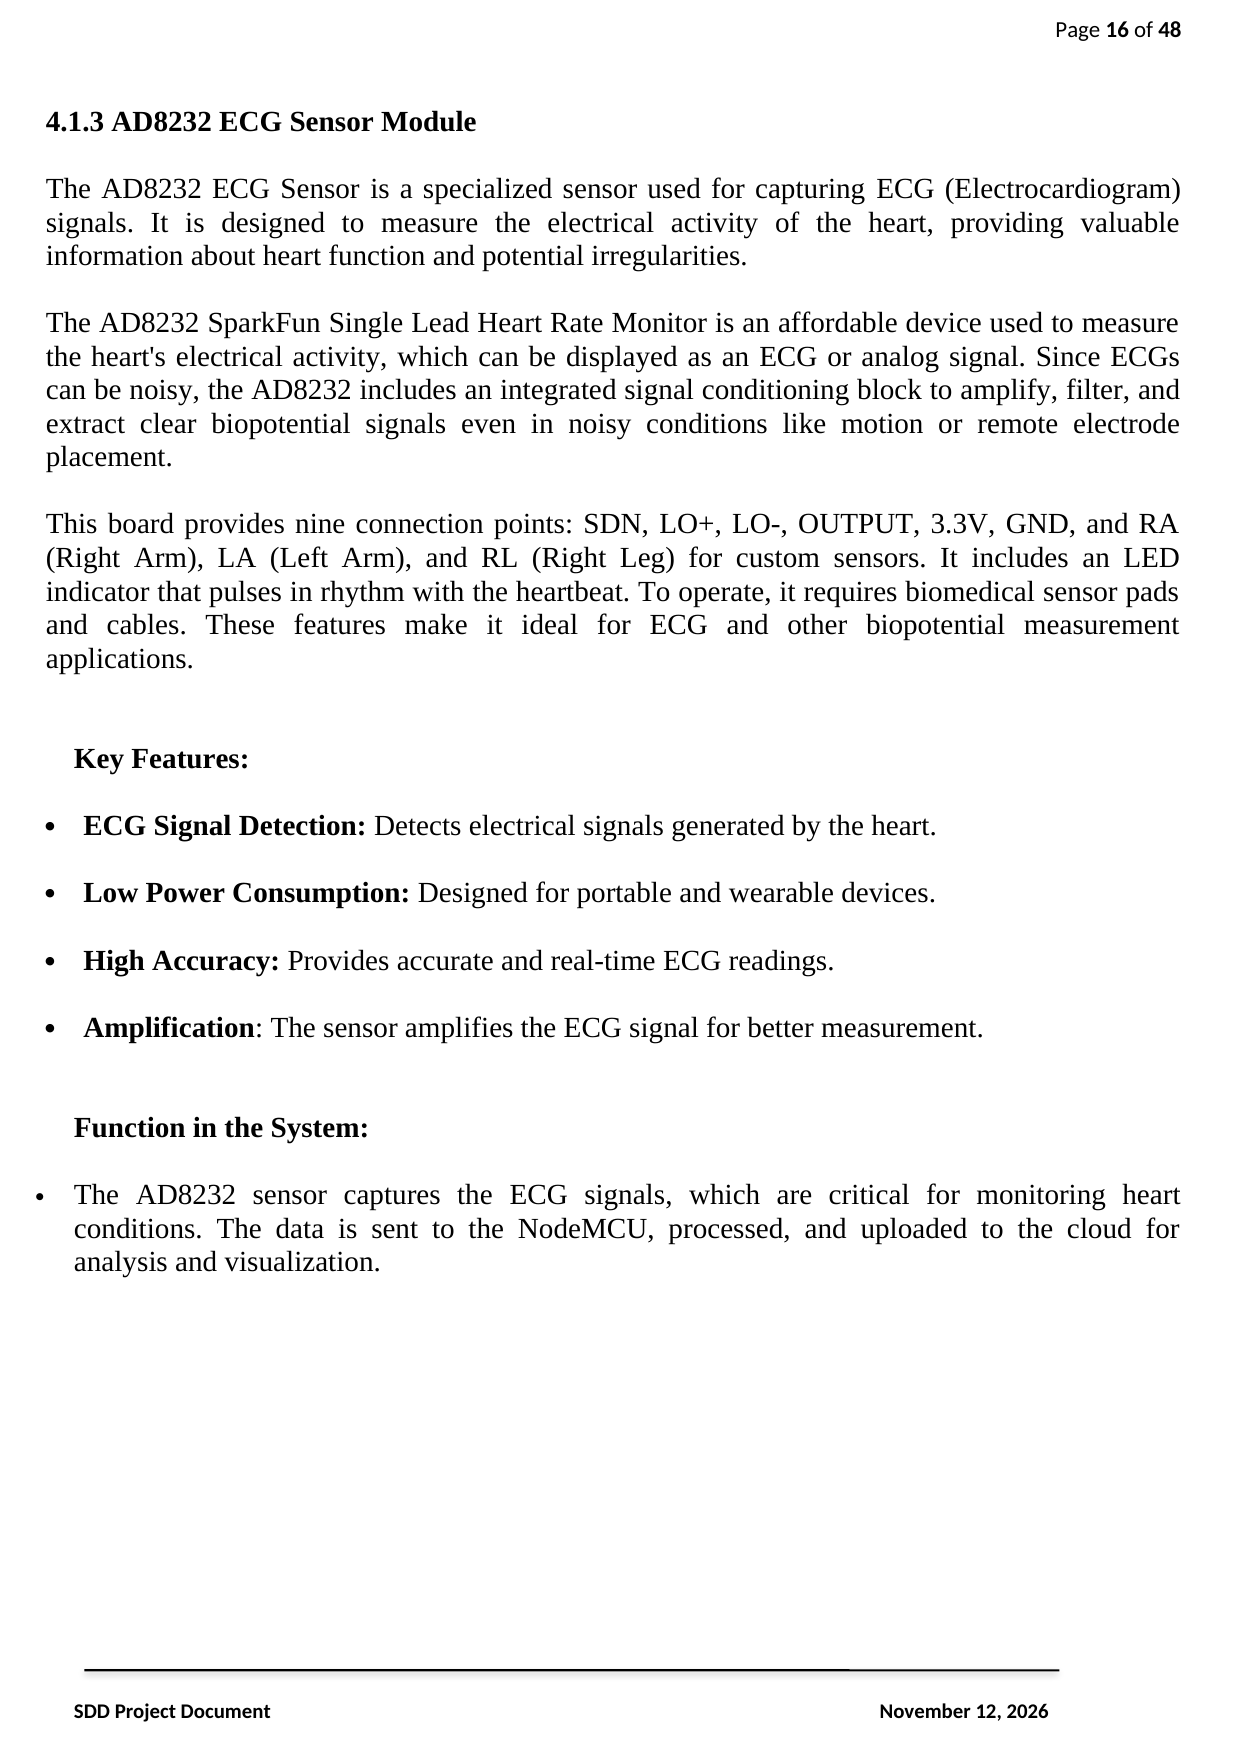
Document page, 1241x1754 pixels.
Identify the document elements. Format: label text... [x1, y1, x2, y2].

list High Accuracy: Provides accurate and real-time ECG readings. [46, 943, 1181, 976]
list Amplification: The sensor amplifies the ECG signal for better measurement. [46, 1010, 1181, 1043]
list The AD8232 sensor captures the ECG signals, which are critical for monitoring heart conditions. The data is sent to the NodeMCU, processed, and uploaded to the cloud for analysis and visualization. [36, 1177, 1181, 1278]
text Function in the System: [74, 1110, 1181, 1144]
text The AD8232 ECG Sensor is a specialized sensor used for capturing ECG (Electrocardiogram) signals. It is designed to measure the electrical activity of the heart, providing valuable information about heart function and potential irregularities. [46, 171, 1181, 272]
text This board provides nine connection points: SDN, LO+, LO-, OUTPUT, 3.3V, GND, and RA (Right Arm), LA (Left Arm), and RL (Right Leg) for custom sensors. It includes an LED indicator that pulses in rhythm with the heartbeat. To operate, it requires biomedical sensor pads and cables. These features make it ideal for ECG and other biopotential measurement applications. [46, 507, 1181, 674]
text Key Features: [74, 741, 1181, 775]
list ECG Signal Detection: Detects electrical signals generated by the heart. [46, 808, 1181, 842]
text The AD8232 SparkFun Single Lead Heart Rate Monitor is an affordable device used to measure the heart's electrical activity, which can be displayed as an ECG or analog signal. Since ECGs can be noisy, the AD8232 includes an integrated signal conditioning block to amplify, filter, and extract clear biopotential signals even in noisy conditions like motion or remote electrode placement. [46, 305, 1181, 473]
text 4.1.3 AD8232 ECG Sensor Module [46, 104, 1181, 138]
list Low Power Consumption: Designed for portable and wearable devices. [46, 876, 1181, 909]
